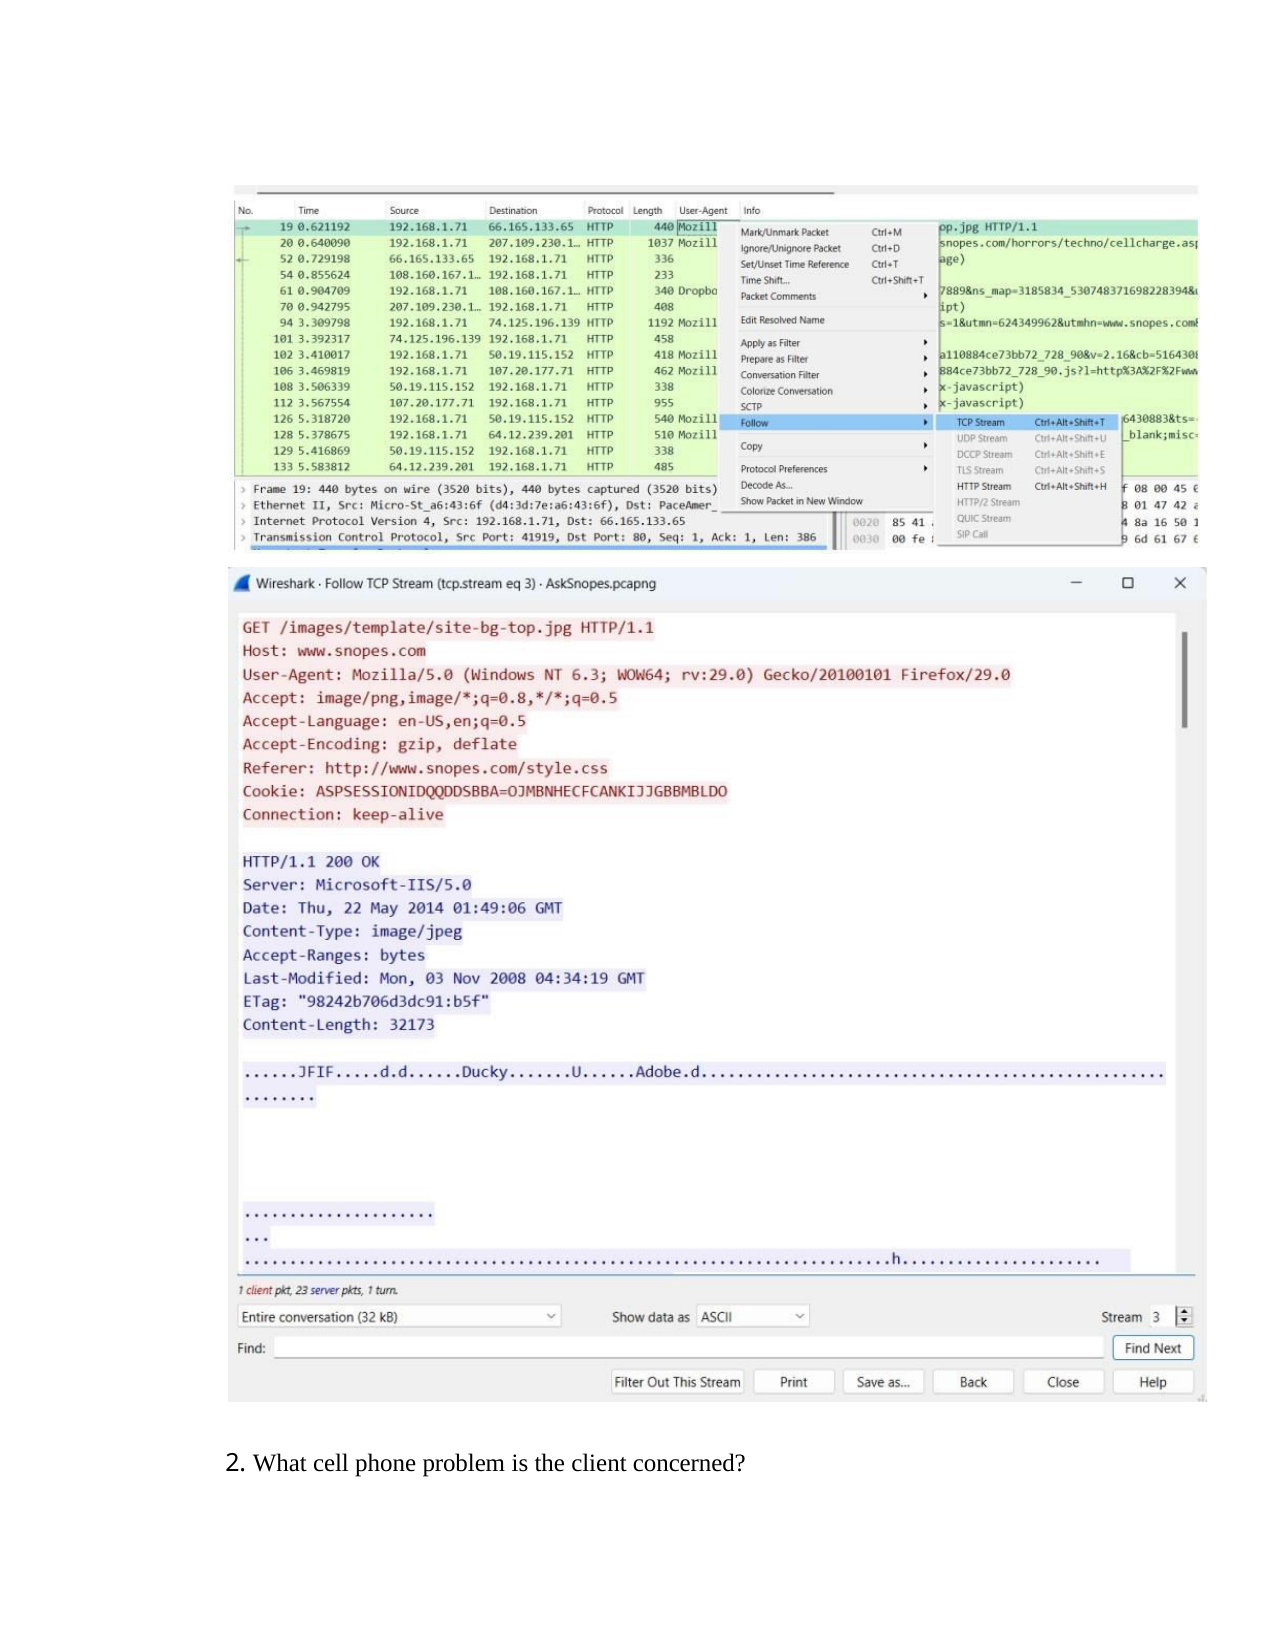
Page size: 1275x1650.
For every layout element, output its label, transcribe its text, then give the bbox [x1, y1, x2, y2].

picture [228, 185, 1205, 554]
list What cell phone problem is the client concerned? [225, 1445, 1214, 1479]
picture [228, 567, 1209, 1402]
